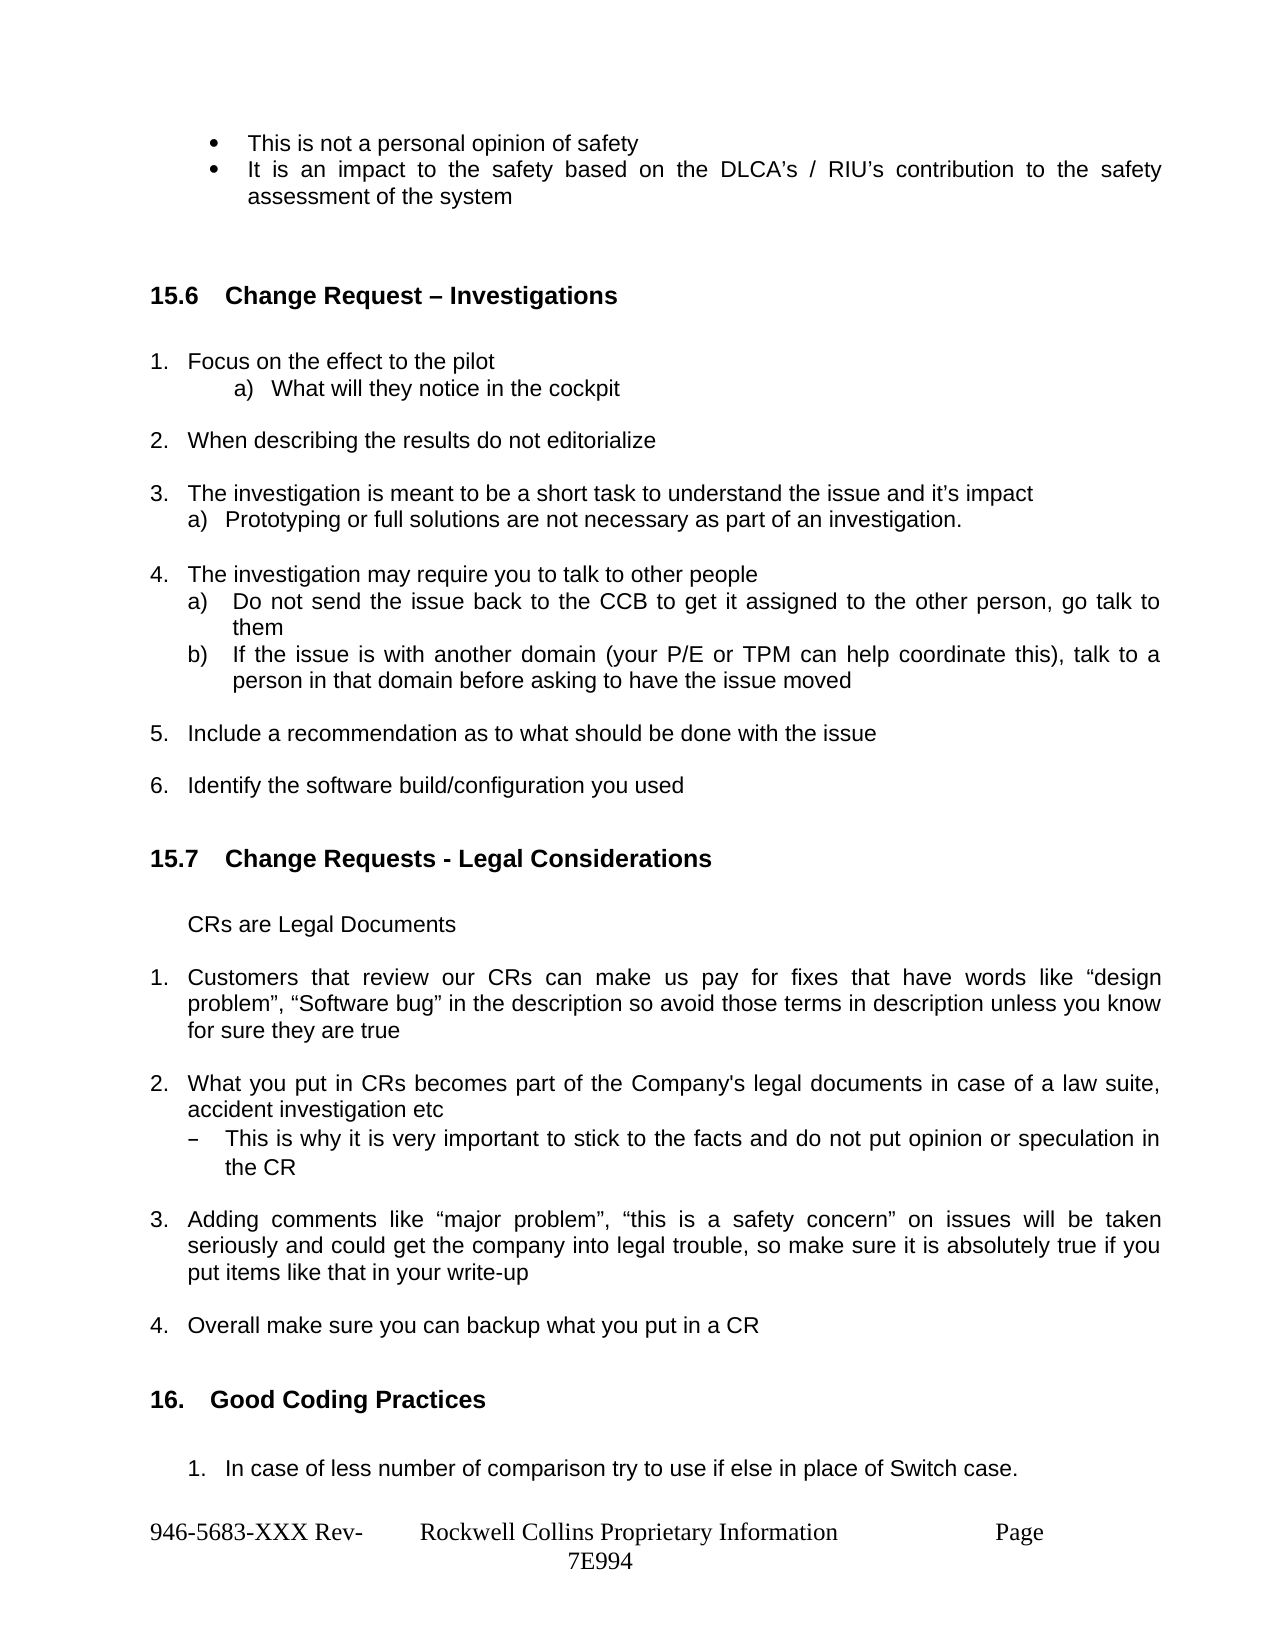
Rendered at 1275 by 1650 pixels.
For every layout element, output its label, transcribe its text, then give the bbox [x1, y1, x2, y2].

subtitle Change Request – Investigations [150, 281, 1162, 309]
list This is not a personal opinion of safety [210, 130, 1162, 156]
list In case of less number of comparison try to use if else in place of Switch case. [187, 1455, 1162, 1482]
list Include a recommendation as to what should be done with the issue [150, 719, 1162, 746]
list Prototyping or full solutions are not necessary as part of an investigation. [187, 506, 1162, 533]
list This is why it is very important to stick to the facts and do not put opinion or speculation in the CR [187, 1122, 1162, 1180]
list Overall make sure you can backup what you put in a CR [150, 1312, 1162, 1338]
list Do not send the issue back to the CCB to get it assigned to the other person, go talk to them [187, 588, 1162, 641]
list The investigation may require you to talk to other people [150, 561, 1162, 588]
list When describing the results do not editorialize [150, 427, 1162, 454]
subtitle Good Coding Practices [150, 1385, 1162, 1414]
subtitle Change Requests - Legal Considerations [150, 844, 1162, 872]
list Adding comments like “major problem”, “this is a safety concern” on issues will be taken seriously and could get the company into legal trouble, so make sure it is absolutely true if you put items like that in your write-up [150, 1206, 1162, 1285]
list The investigation is meant to be a short task to understand the issue and it’s impact [150, 480, 1162, 506]
list It is an impact to the safety based on the DLCA’s / RIU’s contribution to the safety assessment of the system [210, 156, 1162, 209]
list Identify the software build/configuration you used [150, 772, 1162, 799]
text CRs are Legal Documents [187, 911, 1162, 938]
list Focus on the effect to the pilot [150, 348, 1162, 374]
list If the issue is with another domain (your P/E or TPM can help coordinate this), talk to a person in that domain before asking to have the issue moved [187, 641, 1162, 693]
list What will they notice in the cockpit [233, 374, 1162, 401]
list Customers that review our CRs can make us pay for fixes that have words like “design problem”, “Software bug” in the description so avoid those terms in description unless you know for sure they are true [150, 964, 1162, 1043]
list What you put in CRs becomes part of the Company's legal documents in case of a law suite, accident investigation etc [150, 1069, 1162, 1122]
